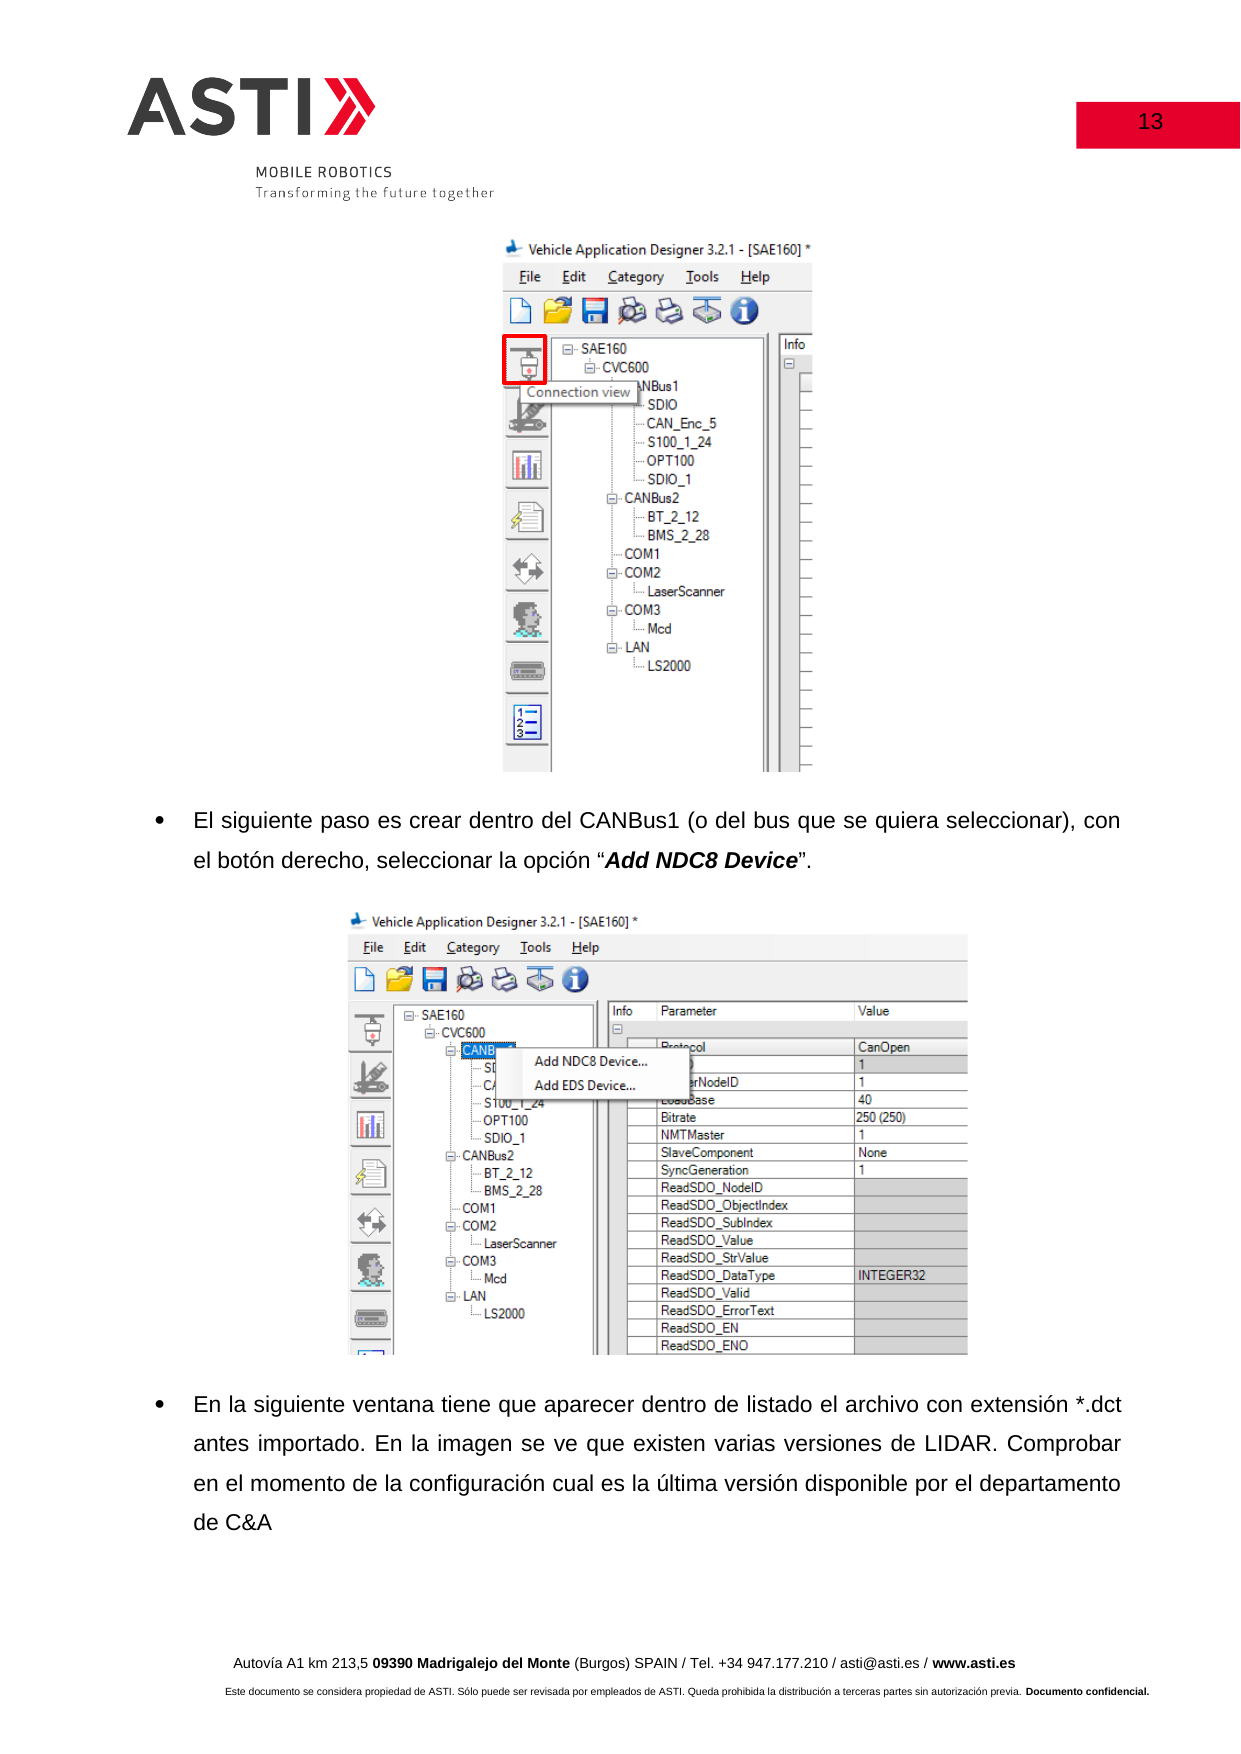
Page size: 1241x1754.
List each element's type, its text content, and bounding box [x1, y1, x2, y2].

picture [347, 909, 968, 1355]
picture [502, 236, 813, 772]
picture [117, 59, 510, 221]
list En la siguiente ventana tiene que aparecer dentro de listado el archivo con extensión *.dct antes importado. En la imagen se ve que existen varias versiones de LIDAR. Comprobar en el momento de la configuración cual es la última versión disponible por el departamento de C&A [156, 1391, 1122, 1536]
picture [506, 338, 543, 381]
list El siguiente paso es crear dentro del CANBus1 (o del bus que se quiera seleccionar), con el botón derecho, seleccionar la opción “Add NDC8 Device”. [156, 807, 1122, 873]
